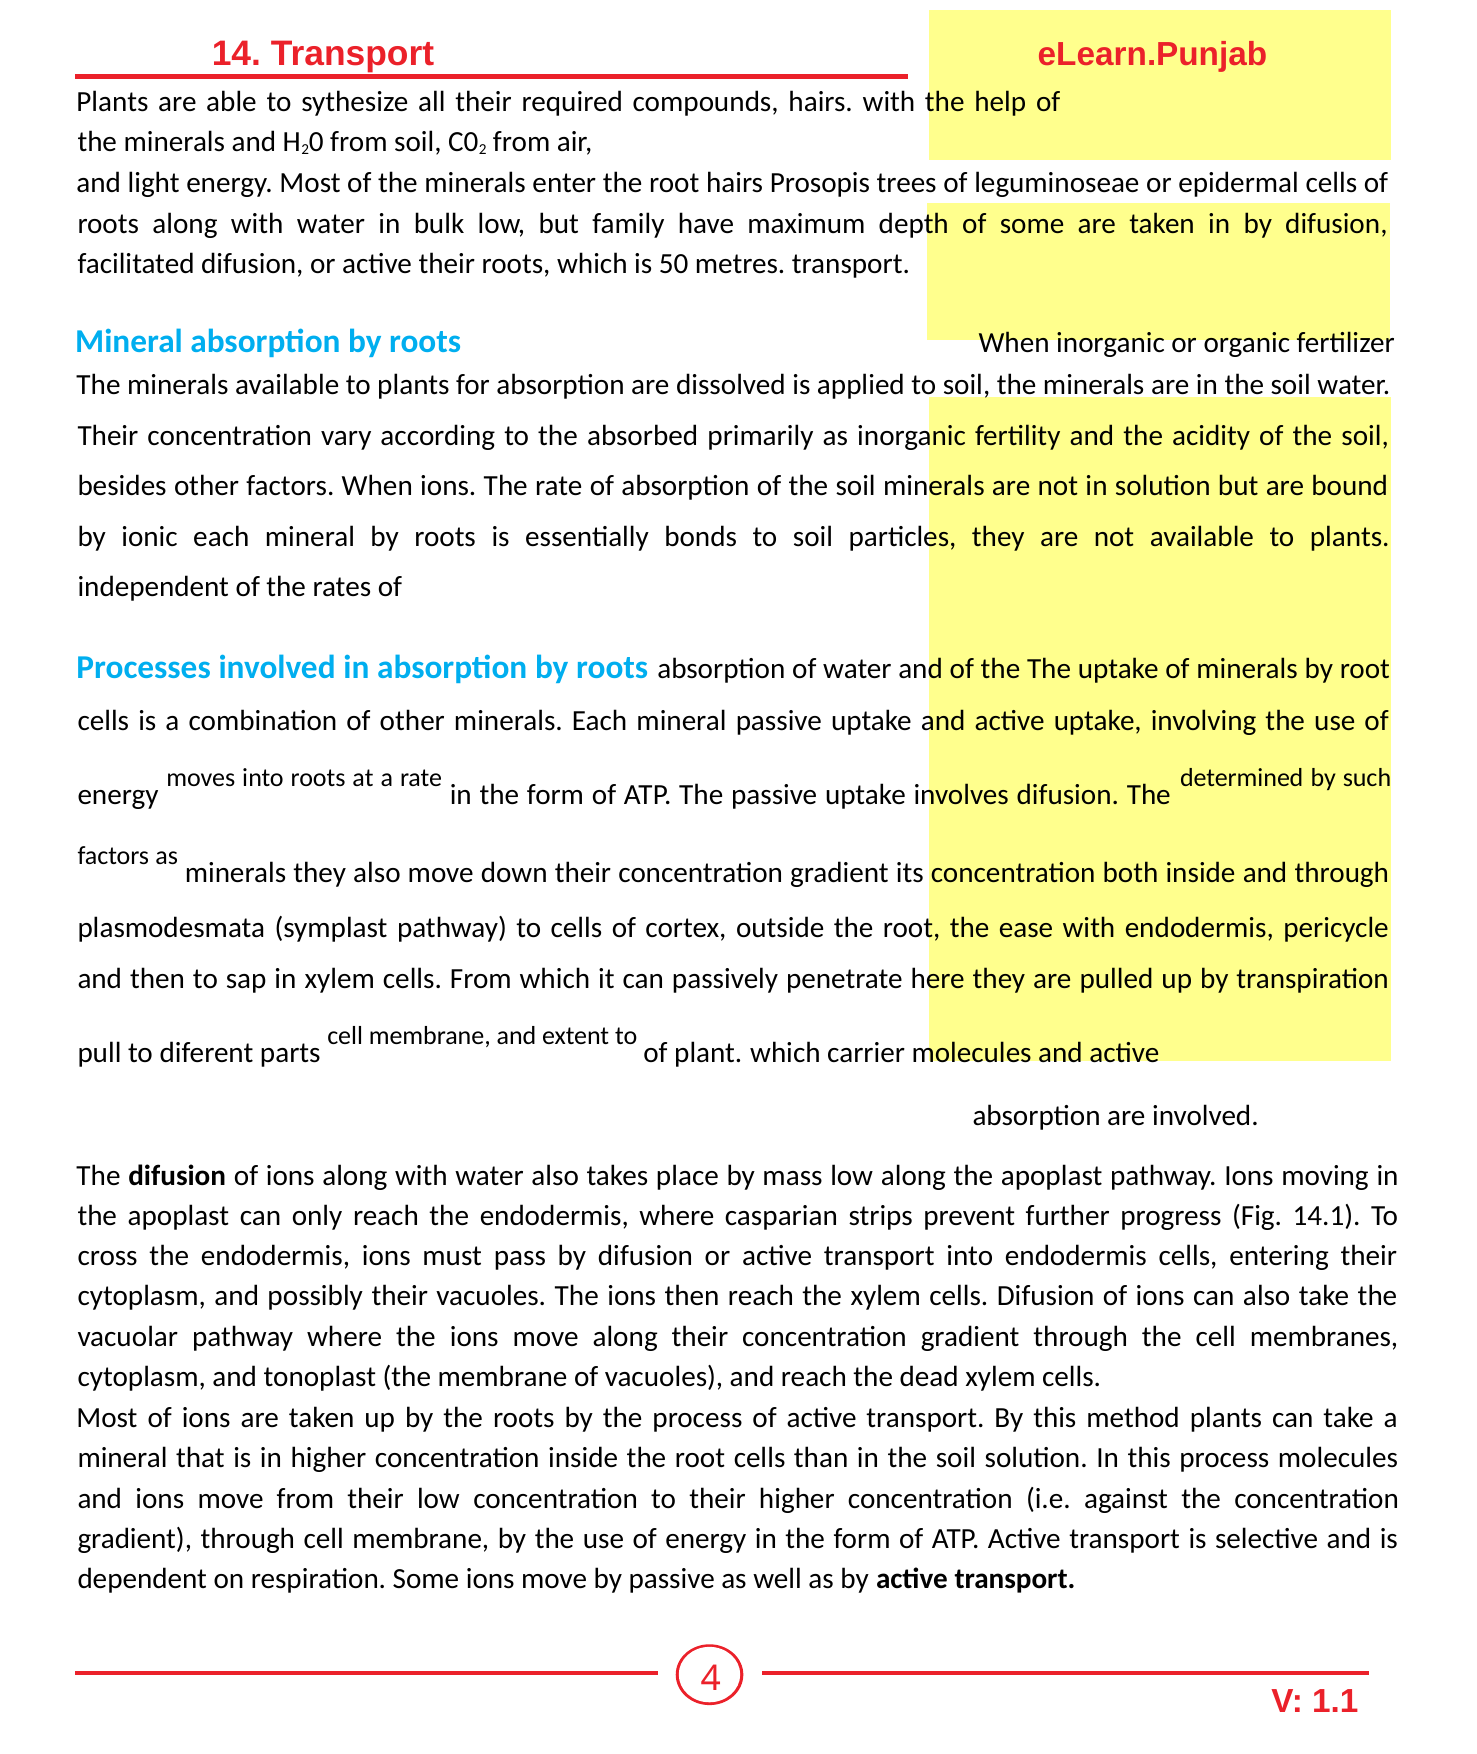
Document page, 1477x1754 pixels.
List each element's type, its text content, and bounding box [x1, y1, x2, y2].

text The minerals available to plants for absorption are dissolved is applied to soil, the minerals are in the soil water. Their concentration vary according to the absorbed primarily as inorganic fertility and the acidity of the soil, besides other factors. When ions. The rate of absorption of the soil minerals are not in solution but are bound by ionic each mineral by roots is essentially bonds to soil particles, they are not available to plants. independent of the rates of [76, 366, 1391, 604]
text absorption are involved. [75, 1097, 1258, 1133]
text Plants are able to sythesize all their required compounds, hairs. with the help of the minerals and H20 from soil, C02 from air, [76, 75, 1062, 159]
text Most of ions are taken up by the roots by the process of active transport. By this method plants can take a mineral that is in higher concentration inside the root cells than in the soil solution. In this process molecules and ions move from their low concentration to their higher concentration (i.e. against the concentration gradient), through cell membrane, by the use of energy in the form of ATP. Active transport is selective and is dependent on respiration. Some ions move by passive as well as by active transport. [76, 1399, 1400, 1596]
text The difusion of ions along with water also takes place by mass low along the apoplast pathway. Ions moving in the apoplast can only reach the endodermis, where casparian strips prevent further progress (Fig. 14.1). To cross the endodermis, ions must pass by difusion or active transport into endodermis cells, entering their cytoplasm, and possibly their vacuoles. The ions then reach the xylem cells. Difusion of ions can also take the vacuolar pathway where the ions move along their concentration gradient through the cell membranes, cytoplasm, and tonoplast (the membrane of vacuoles), and reach the dead xylem cells. [76, 1157, 1400, 1393]
text Mineral absorption by roots When inorganic or organic fertilizer [75, 320, 1401, 361]
text and light energy. Most of the minerals enter the root hairs Prosopis trees of leguminoseae or epidermal cells of roots along with water in bulk low, but family have maximum depth of some are taken in by difusion, facilitated difusion, or active their roots, which is 50 metres. transport. [76, 164, 1390, 281]
text Processes involved in absorption by roots absorption of water and of the The uptake of minerals by root cells is a combination of other minerals. Each mineral passive uptake and active uptake, involving the use of energy moves into roots at a rate in the form of ATP. The passive uptake involves difusion. The determined by such factors as minerals they also move down their concentration gradient its concentration both inside and through plasmodesmata (symplast pathway) to cells of cortex, outside the root, the ease with endodermis, pericycle and then to sap in xylem cells. From which it can passively penetrate here they are pulled up by transpiration pull to diferent parts cell membrane, and extent to of plant. which carrier molecules and active [76, 646, 1391, 1074]
